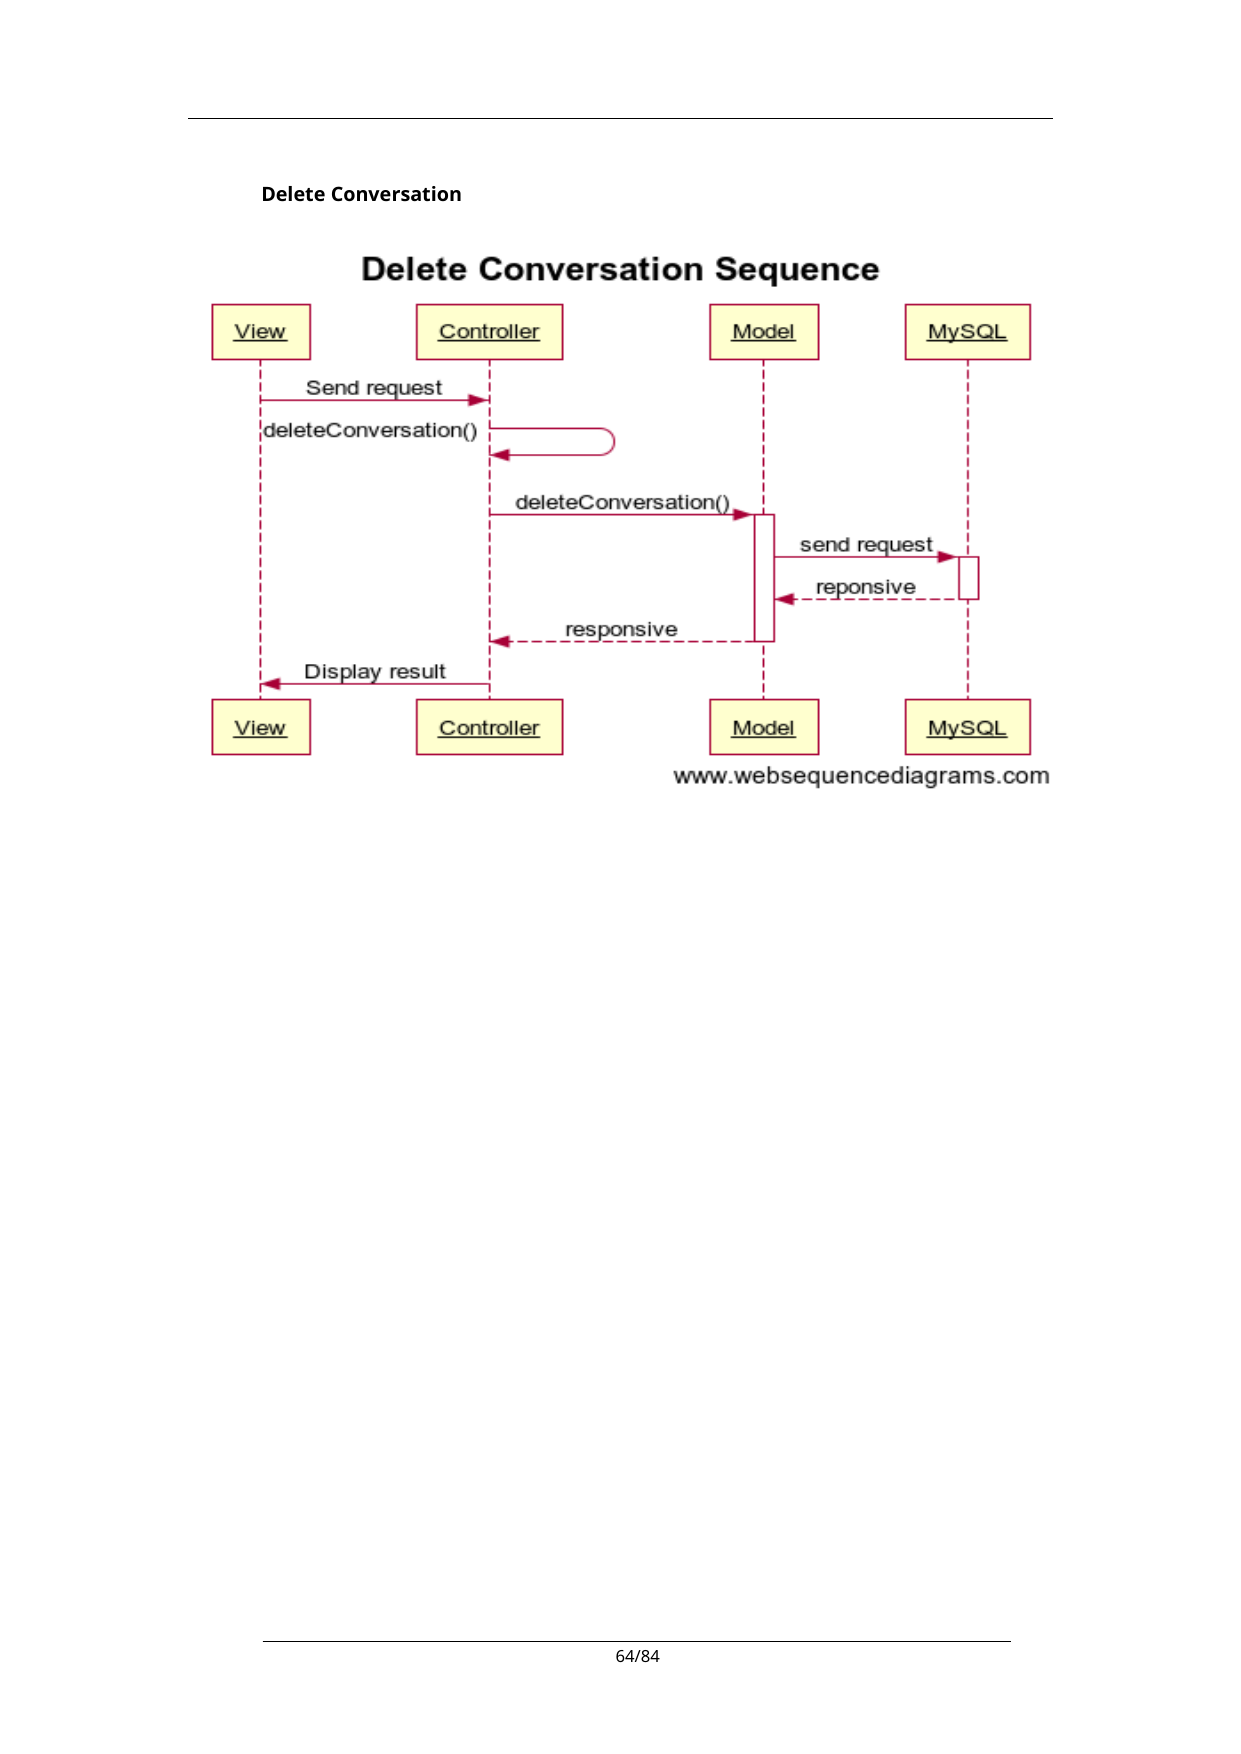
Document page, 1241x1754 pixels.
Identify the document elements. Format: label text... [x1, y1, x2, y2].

subtitle Delete Conversation [261, 180, 1053, 207]
picture [187, 232, 1050, 790]
